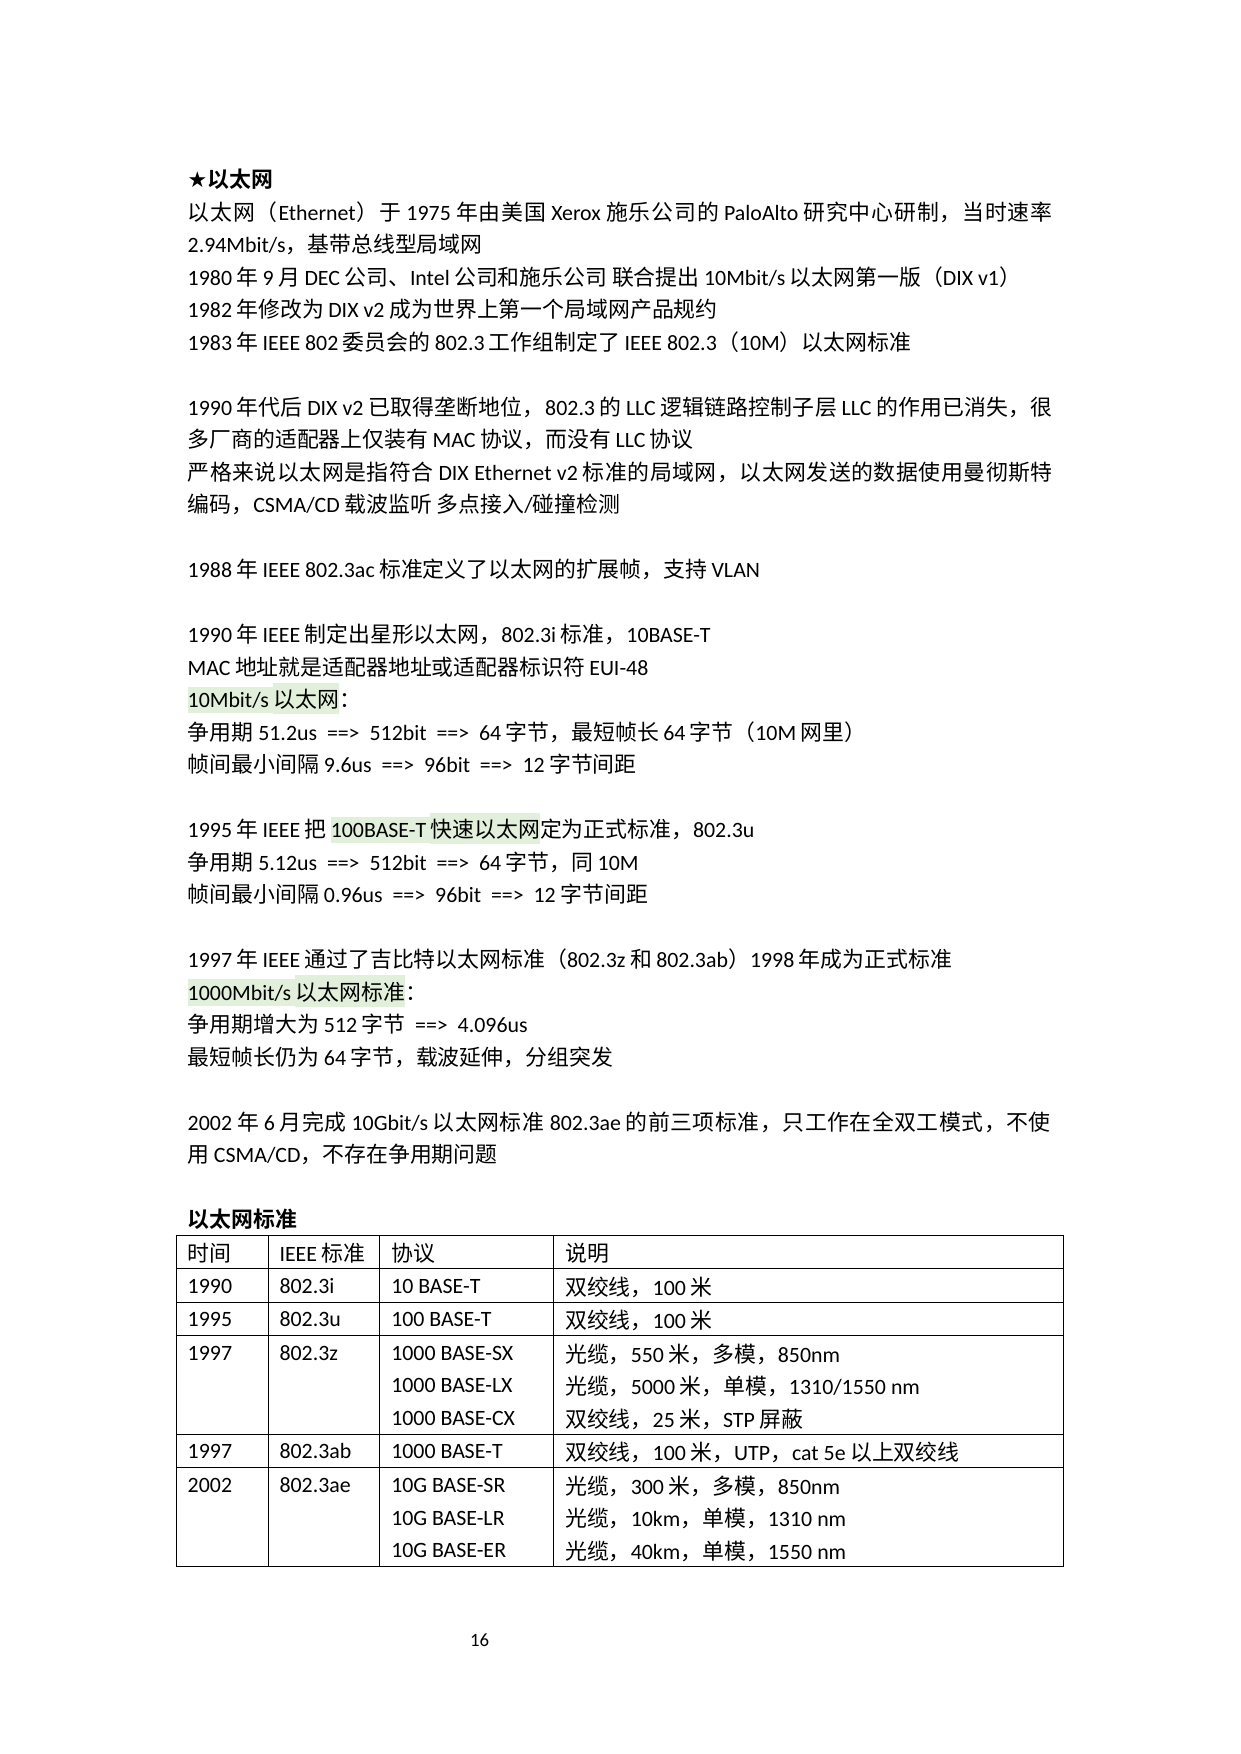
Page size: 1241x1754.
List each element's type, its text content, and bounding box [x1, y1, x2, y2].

table_cell 1995 [177, 1303, 268, 1335]
table_cell 100 BASE-T [380, 1303, 553, 1335]
text 1983年IEEE 802委员会的802.3工作组制定了IEEE 802.3（10M）以太网标准 [187, 324, 1053, 357]
text 帧间最小间隔 0.96us ==> 96bit ==> 12字节间距 [187, 877, 1053, 909]
text 1000Mbit/s以太网标准： [187, 974, 1053, 1007]
table_cell 双绞线，100米 [554, 1269, 1063, 1302]
table_cell 光缆，550米，多模，850nm 光缆，5000米，单模，1310/1550 nm 双绞线，25米，STP屏蔽 [554, 1336, 1063, 1434]
text 以太网（Ethernet）于1975年由美国Xerox施乐公司的PaloAlto研究中心研制，当时速率2.94Mbit/s，基带总线型局域网 [187, 194, 1053, 259]
table_cell 1997 [177, 1435, 268, 1467]
table_cell 1000 BASE-T [380, 1435, 553, 1467]
table_cell 802.3z [269, 1336, 379, 1434]
table_cell 2002 [177, 1468, 268, 1566]
table_cell 1990 [177, 1269, 268, 1302]
table_cell 10 BASE-T [380, 1269, 553, 1302]
text 2002年6月完成10Gbit/s以太网标准802.3ae的前三项标准，只工作在全双工模式，不使用CSMA/CD，不存在争用期问题 [187, 1104, 1053, 1169]
table_cell 1000 BASE-SX 1000 BASE-LX 1000 BASE-CX [380, 1336, 553, 1434]
text 1990年IEEE制定出星形以太网，802.3i标准，10BASE-T [187, 617, 1053, 649]
text 以太网标准 [187, 1202, 1053, 1234]
table_cell 802.3i [269, 1269, 379, 1302]
text ★以太网 [187, 162, 1053, 194]
table_cell 光缆，300米，多模，850nm 光缆，10km，单模，1310 nm 光缆，40km，单模，1550 nm [554, 1468, 1063, 1566]
table_header 时间 [177, 1236, 268, 1268]
table_cell 1997 [177, 1336, 268, 1434]
text 争用期增大为 512字节 ==> 4.096us [187, 1007, 1053, 1039]
text 严格来说以太网是指符合DIX Ethernet v2标准的局域网，以太网发送的数据使用曼彻斯特编码，CSMA/CD载波监听 多点接入/碰撞检测 [187, 454, 1053, 519]
text 最短帧长仍为 64字节，载波延伸，分组突发 [187, 1039, 1053, 1072]
table_header 协议 [380, 1236, 553, 1268]
text 1990年代后DIX v2已取得垄断地位，802.3的LLC逻辑链路控制子层LLC的作用已消失，很多厂商的适配器上仅装有MAC协议，而没有LLC协议 [187, 389, 1053, 454]
text 争用期 51.2us ==> 512bit ==> 64字节，最短帧长64字节（10M网里） [187, 714, 1053, 747]
text MAC地址就是适配器地址或适配器标识符EUI-48 [187, 649, 1053, 682]
table_cell 双绞线，100米，UTP，cat 5e以上双绞线 [554, 1435, 1063, 1467]
text 10Mbit/s以太网： [187, 682, 1053, 714]
text 1995年IEEE把100BASE-T快速以太网定为正式标准，802.3u [187, 812, 1053, 844]
text 争用期 5.12us ==> 512bit ==> 64字节，同10M [187, 844, 1053, 877]
text 帧间最小间隔 9.6us ==> 96bit ==> 12字节间距 [187, 747, 1053, 779]
table_header IEEE标准 [269, 1236, 379, 1268]
table_cell 双绞线，100米 [554, 1303, 1063, 1335]
table_cell 10G BASE-SR 10G BASE-LR 10G BASE-ER [380, 1468, 553, 1566]
table_cell 802.3ab [269, 1435, 379, 1467]
table_cell 802.3ae [269, 1468, 379, 1566]
text 1997年IEEE通过了吉比特以太网标准（802.3z和802.3ab）1998年成为正式标准 [187, 942, 1053, 974]
text 1980年9月DEC公司、Intel公司和施乐公司 联合提出10Mbit/s以太网第一版（DIX v1） [187, 259, 1053, 292]
text 1988年IEEE 802.3ac标准定义了以太网的扩展帧，支持VLAN [187, 552, 1053, 584]
table_cell 802.3u [269, 1303, 379, 1335]
table_header 说明 [554, 1236, 1063, 1268]
text 1982年修改为DIX v2 成为世界上第一个局域网产品规约 [187, 292, 1053, 324]
